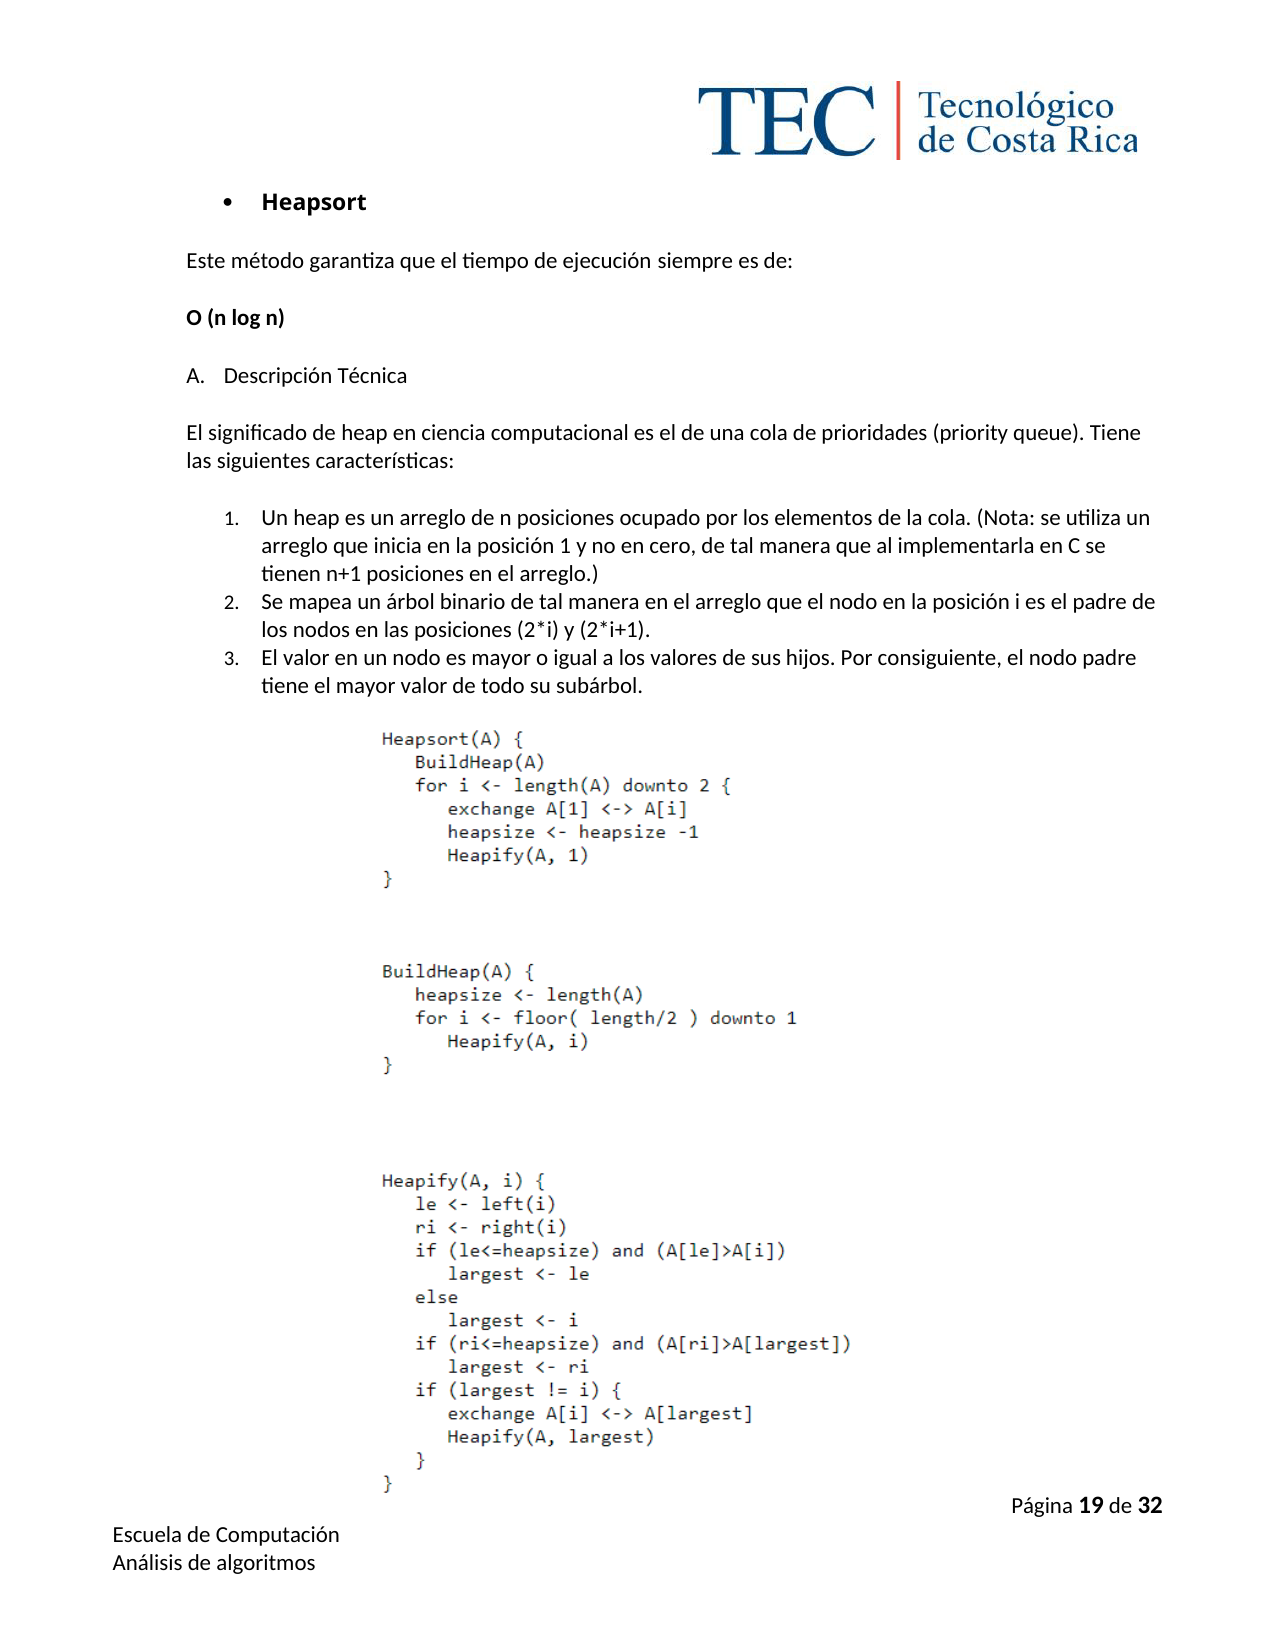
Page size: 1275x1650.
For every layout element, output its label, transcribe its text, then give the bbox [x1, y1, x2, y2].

text El significado de heap en ciencia computacional es el de una cola de prioridades (priority queue). Tiene las siguientes características: [186, 418, 1162, 474]
text Este método garantiza que el tiempo de ejecución siempre es de: [112, 246, 1162, 274]
list Heapsort [224, 186, 1162, 217]
list Descripción Técnica [186, 361, 1162, 389]
text O (n log n) [186, 303, 1162, 332]
picture [370, 723, 921, 1524]
list Un heap es un arreglo de n posiciones ocupado por los elementos de la cola. (Nota: se utiliza un arreglo que inicia en la posición 1 y no en cero, de tal manera que al implementarla en C se tienen n+1 posiciones en el arreglo.) [224, 503, 1162, 587]
list Se mapea un árbol binario de tal manera en el arreglo que el nodo en la posición i es el padre de los nodos en las posiciones (2*i) y (2*i+1). [224, 587, 1162, 643]
list El valor en un nodo es mayor o igual a los valores de sus hijos. Por consiguiente, el nodo padre tiene el mayor valor de todo su subárbol. [224, 643, 1162, 699]
